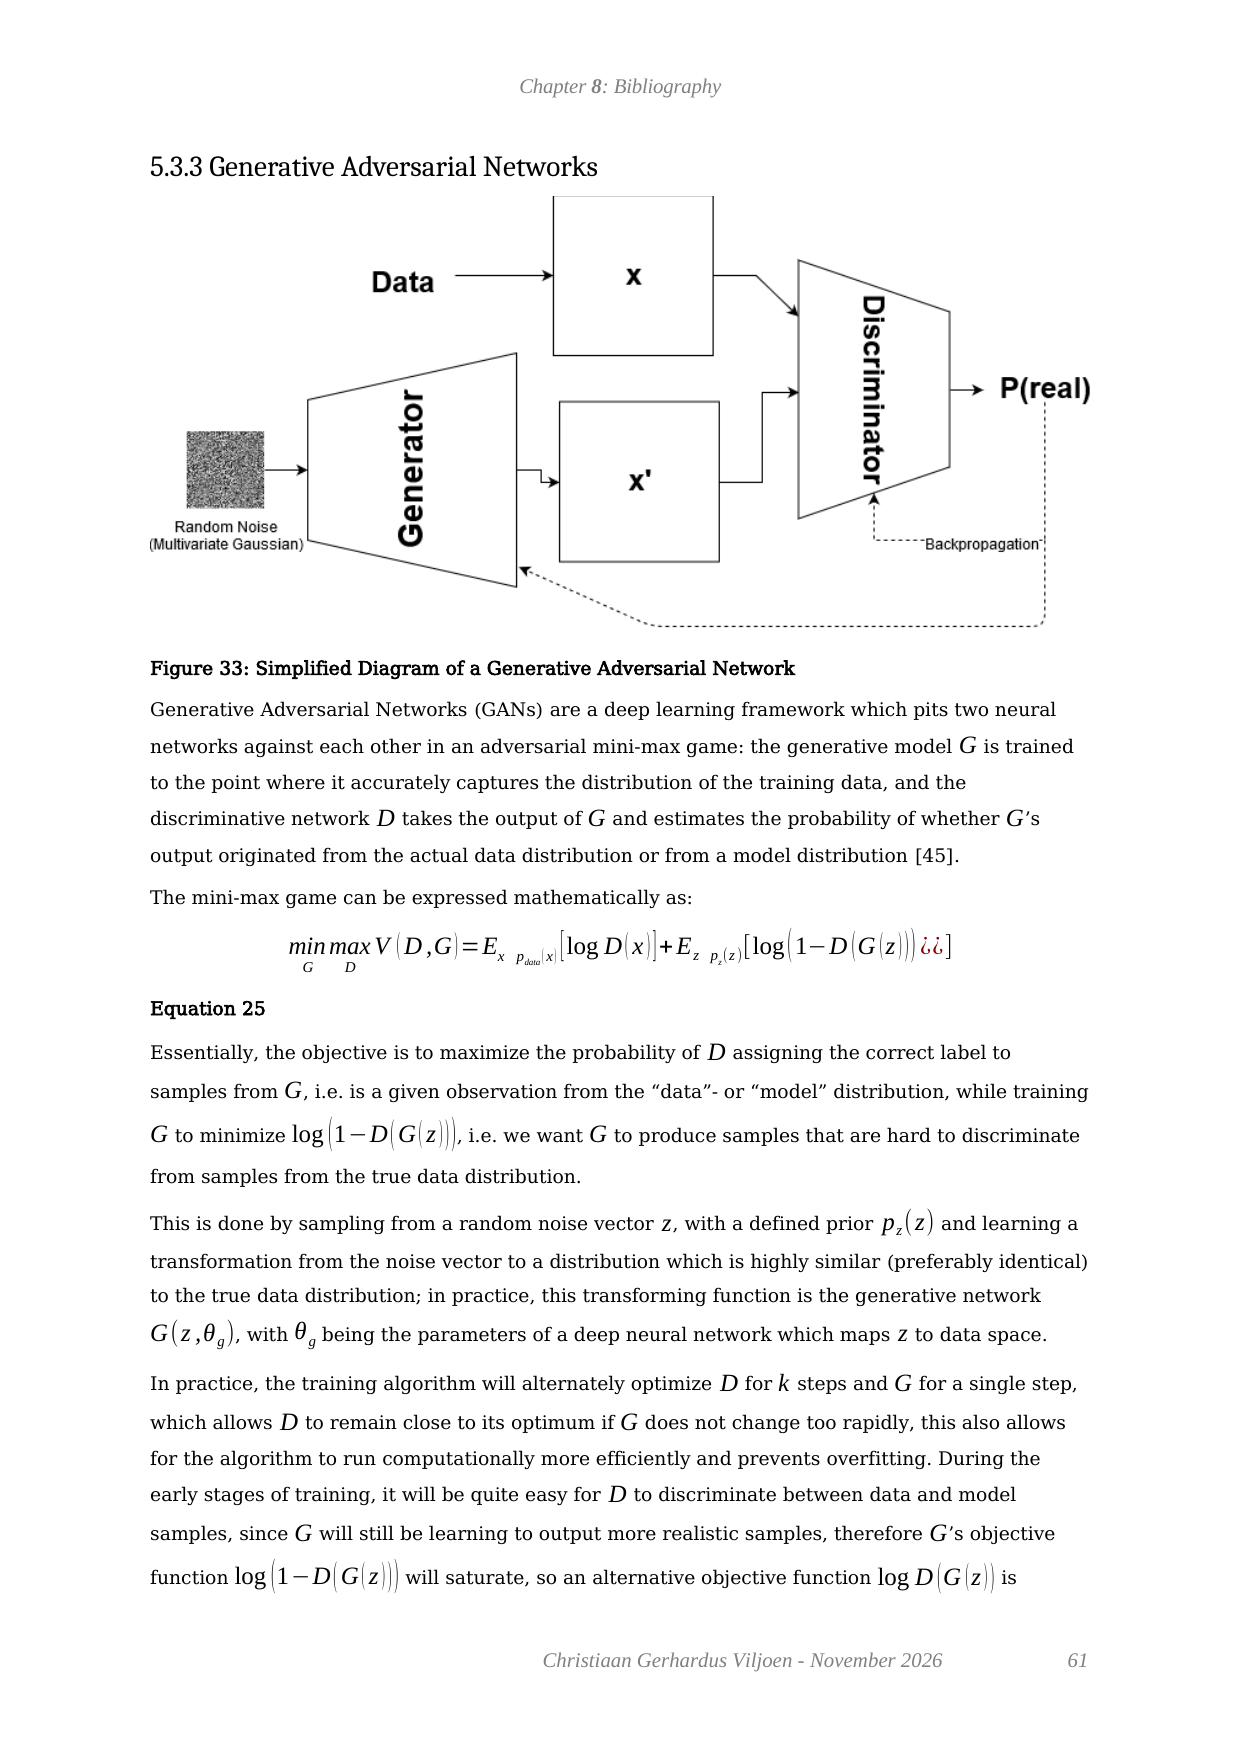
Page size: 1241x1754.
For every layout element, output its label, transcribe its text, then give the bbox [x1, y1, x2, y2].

picture [150, 196, 1091, 637]
subtitle Generative Adversarial Networks [150, 150, 1090, 183]
text Equation 25 [150, 996, 1090, 1019]
text This is done by sampling from a random noise vector , with a defined prior and learning a transformation from the noise vector to a distribution which is highly similar (preferably identical) to the true data distribution; in practice, this transforming function is the generative network , with being the parameters of a deep neural network which maps to data space. [150, 1207, 1090, 1350]
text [150, 1369, 1090, 1596]
text Essentially, the objective is to maximize the probability of assigning the correct label to samples from , i.e. is a given observation from the “data”- or “model” distribution, while training to minimize , i.e. we want to produce samples that are hard to discriminate from samples from the true data distribution. [150, 1038, 1090, 1187]
text The mini-max game can be expressed mathematically as: [150, 885, 1090, 908]
text Figure 33: Simplified Diagram of a Generative Adversarial Network [150, 656, 1090, 678]
text Generative Adversarial Networks (GANs) are a deep learning framework which pits two neural networks against each other in an adversarial mini-max game: the generative model is trained to the point where it accurately captures the distribution of the training data, and the discriminative network takes the output of and estimates the probability of whether ’s output originated from the actual data distribution or from a model distribution . [150, 698, 1090, 866]
